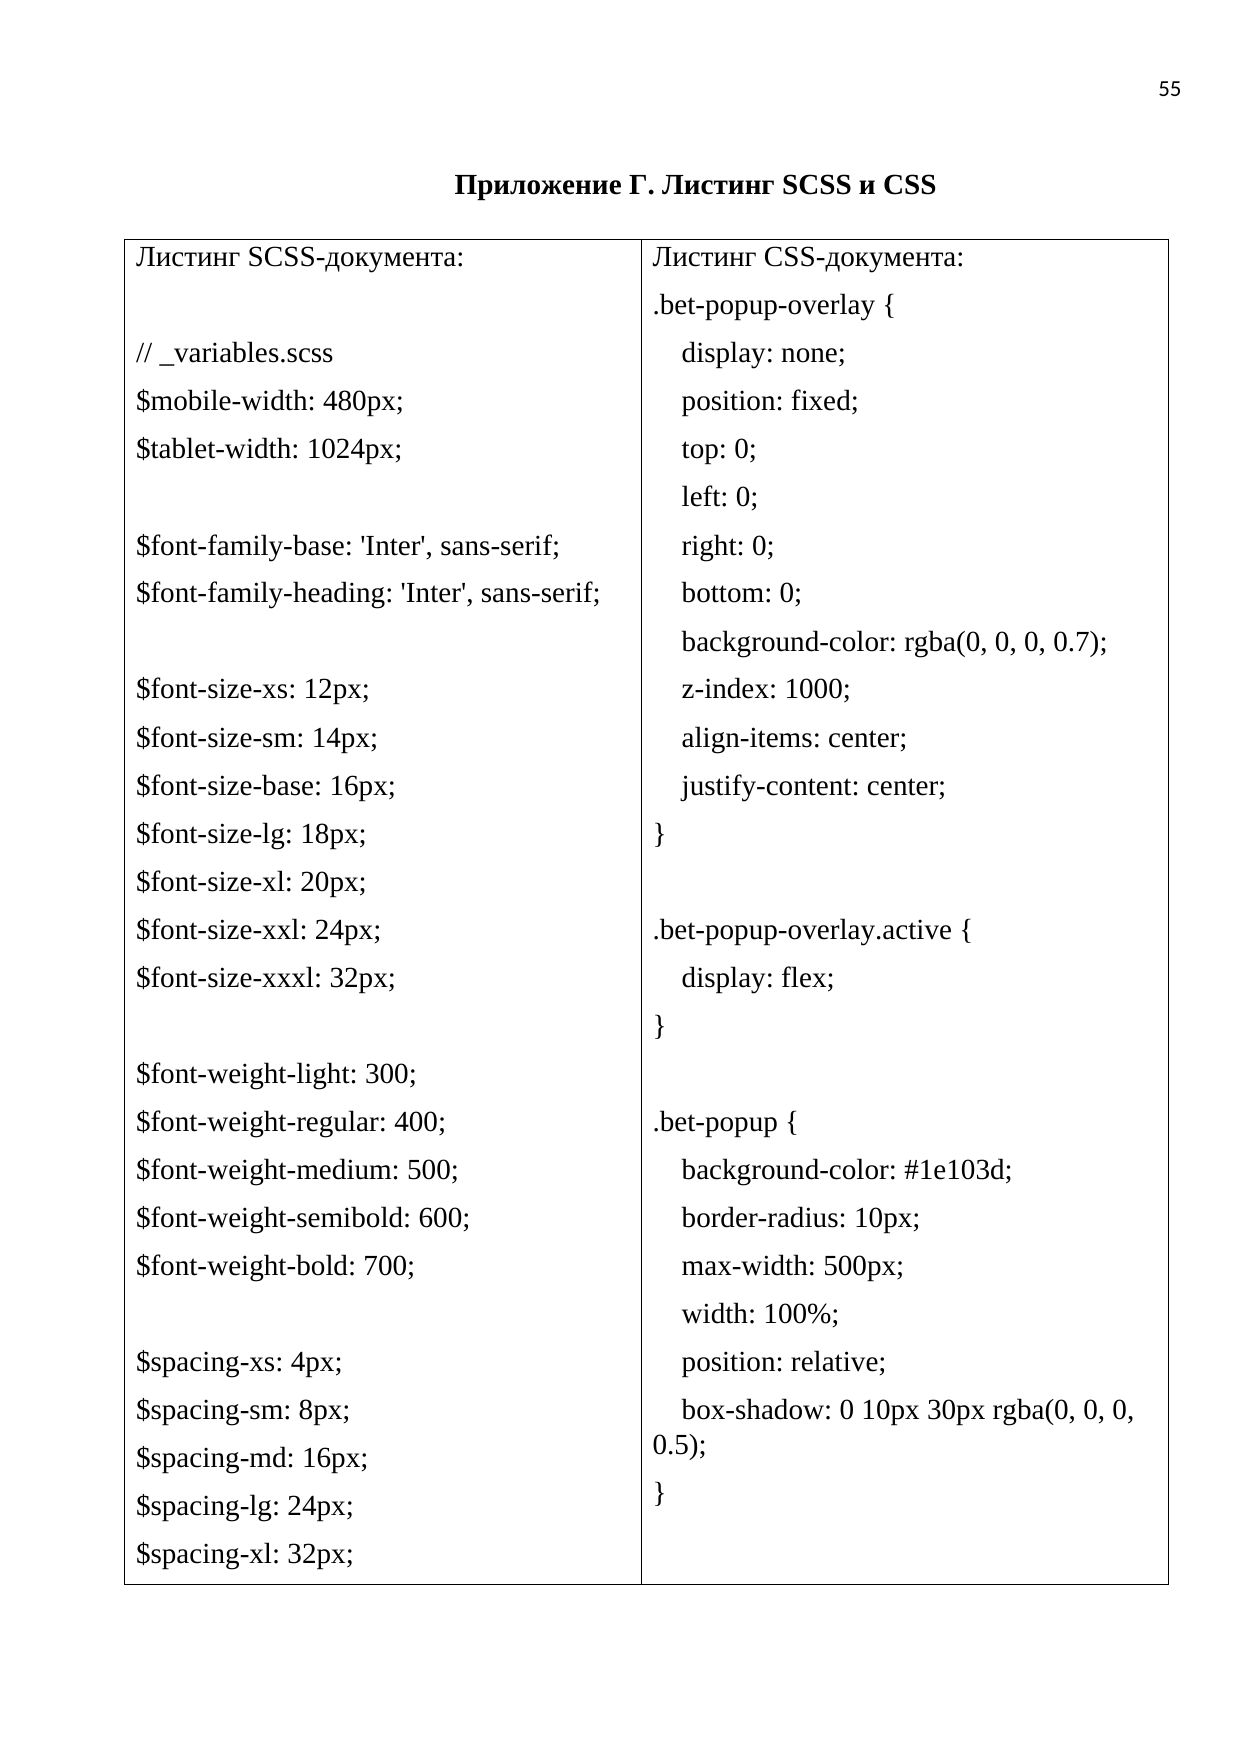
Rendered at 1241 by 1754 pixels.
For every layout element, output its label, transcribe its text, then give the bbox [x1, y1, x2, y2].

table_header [125, 240, 641, 1584]
text Приложение Г. Листинг SCSS и CSS [136, 167, 1181, 201]
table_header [642, 240, 1168, 1584]
